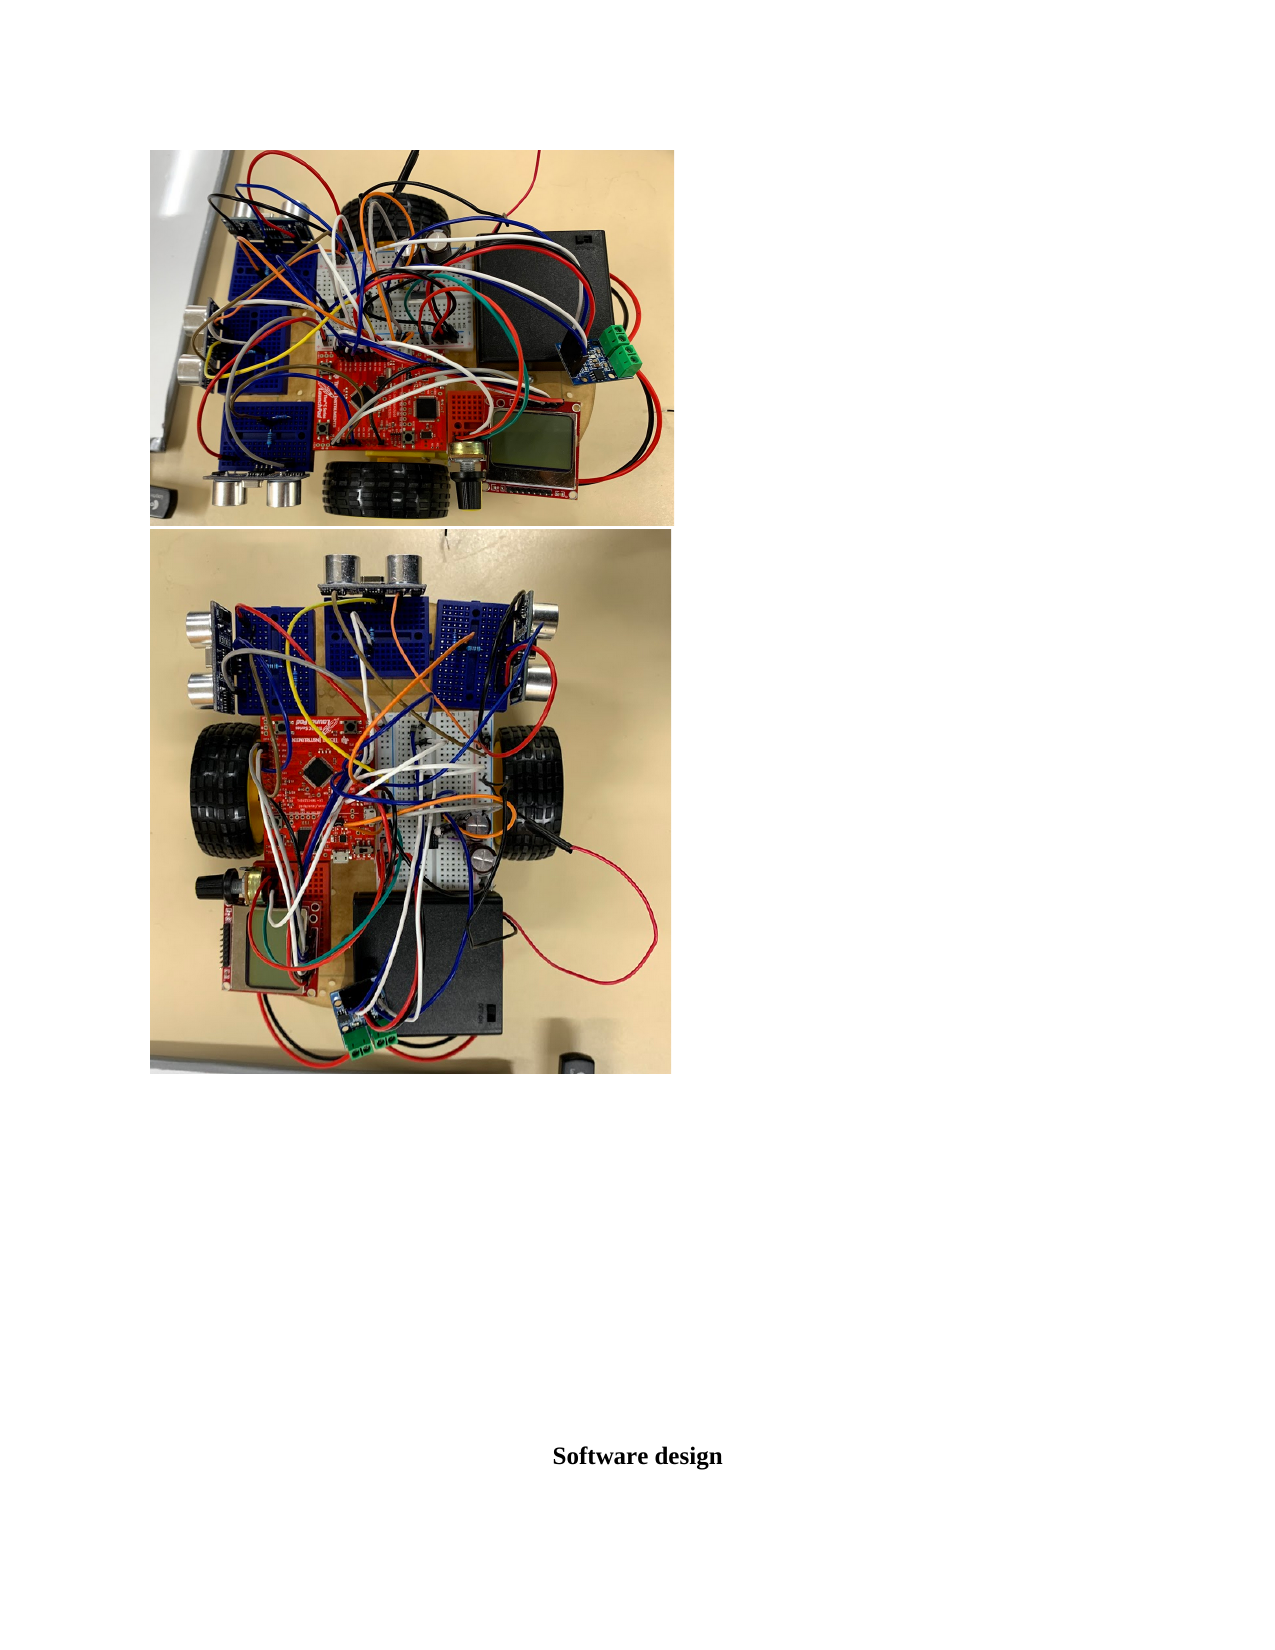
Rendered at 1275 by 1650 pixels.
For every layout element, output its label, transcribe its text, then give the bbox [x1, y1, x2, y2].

picture [150, 529, 672, 1074]
text Software design [150, 1441, 1125, 1469]
picture [150, 150, 675, 526]
